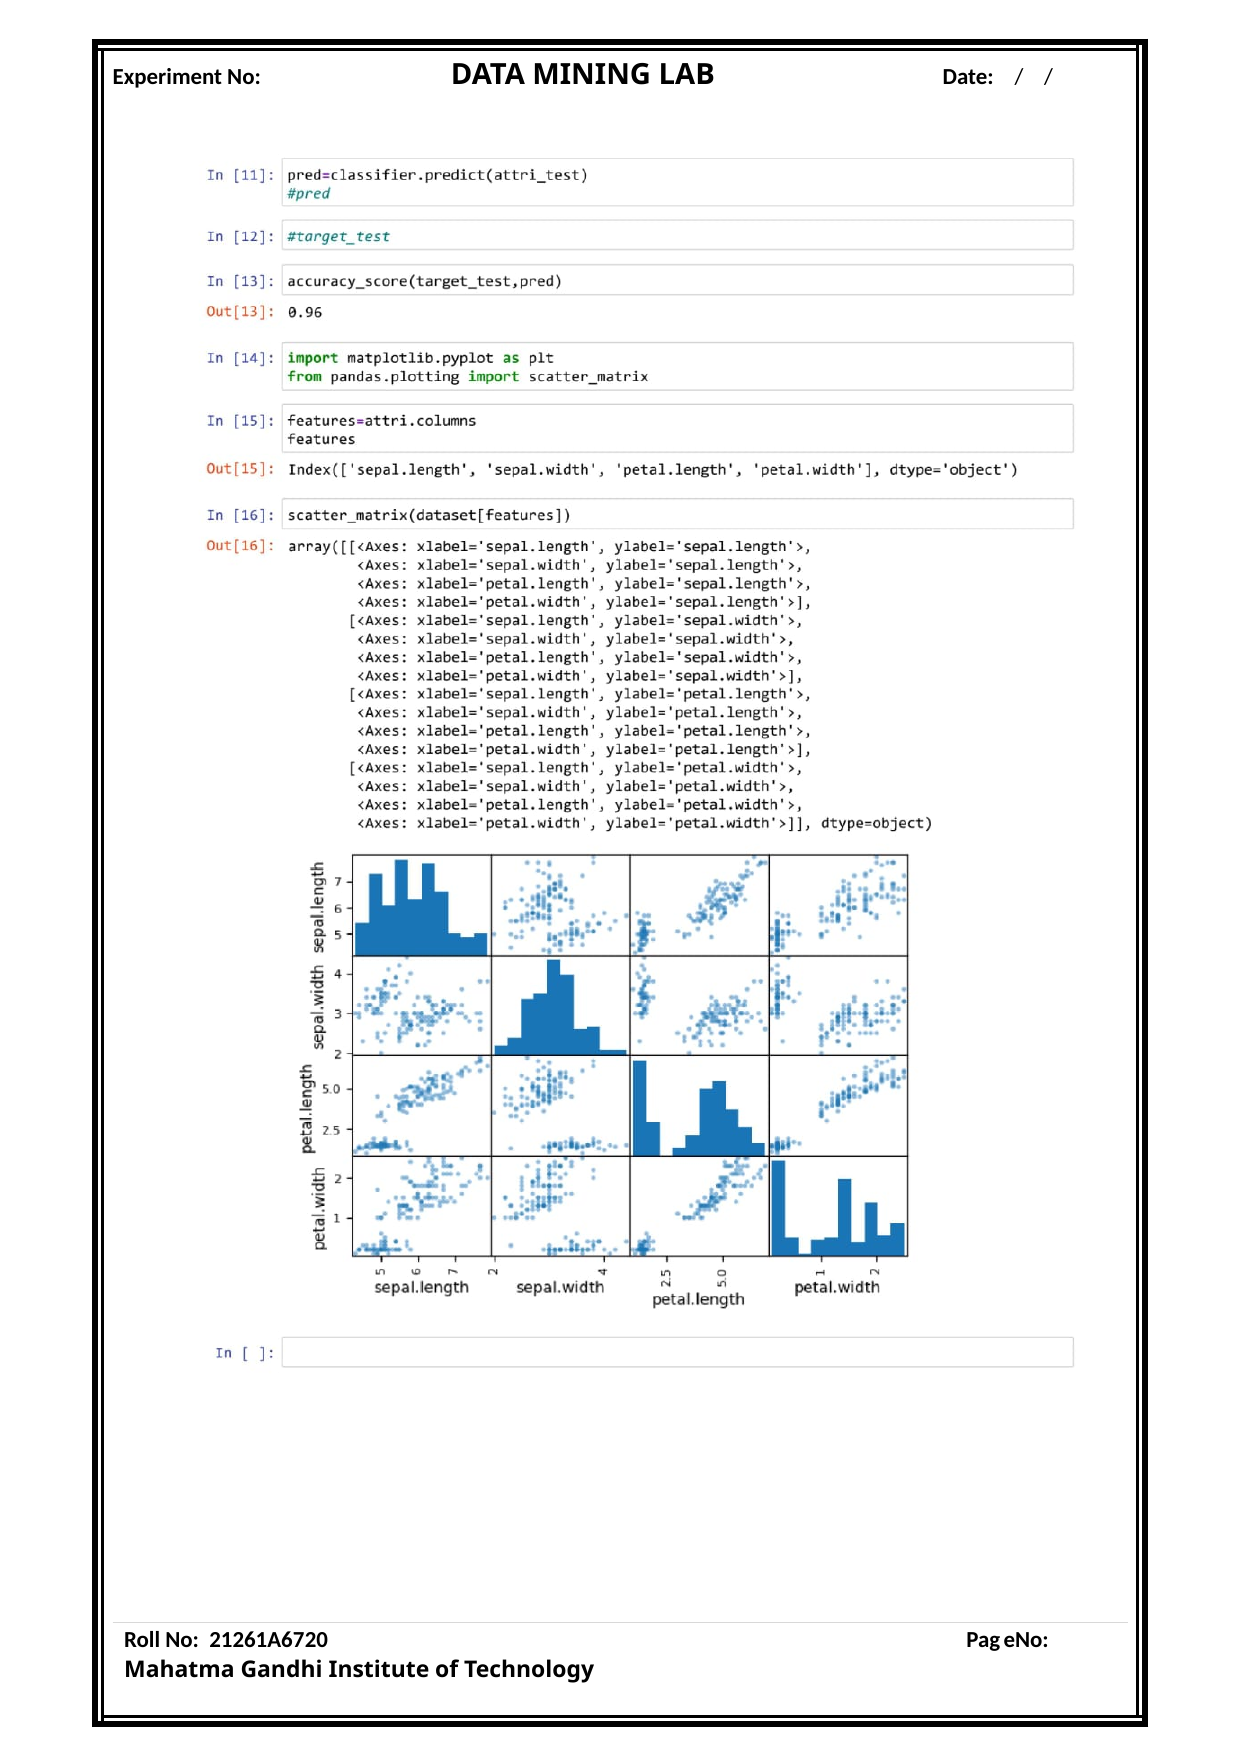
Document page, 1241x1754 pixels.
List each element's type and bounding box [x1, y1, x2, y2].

picture [112, 150, 1128, 1456]
